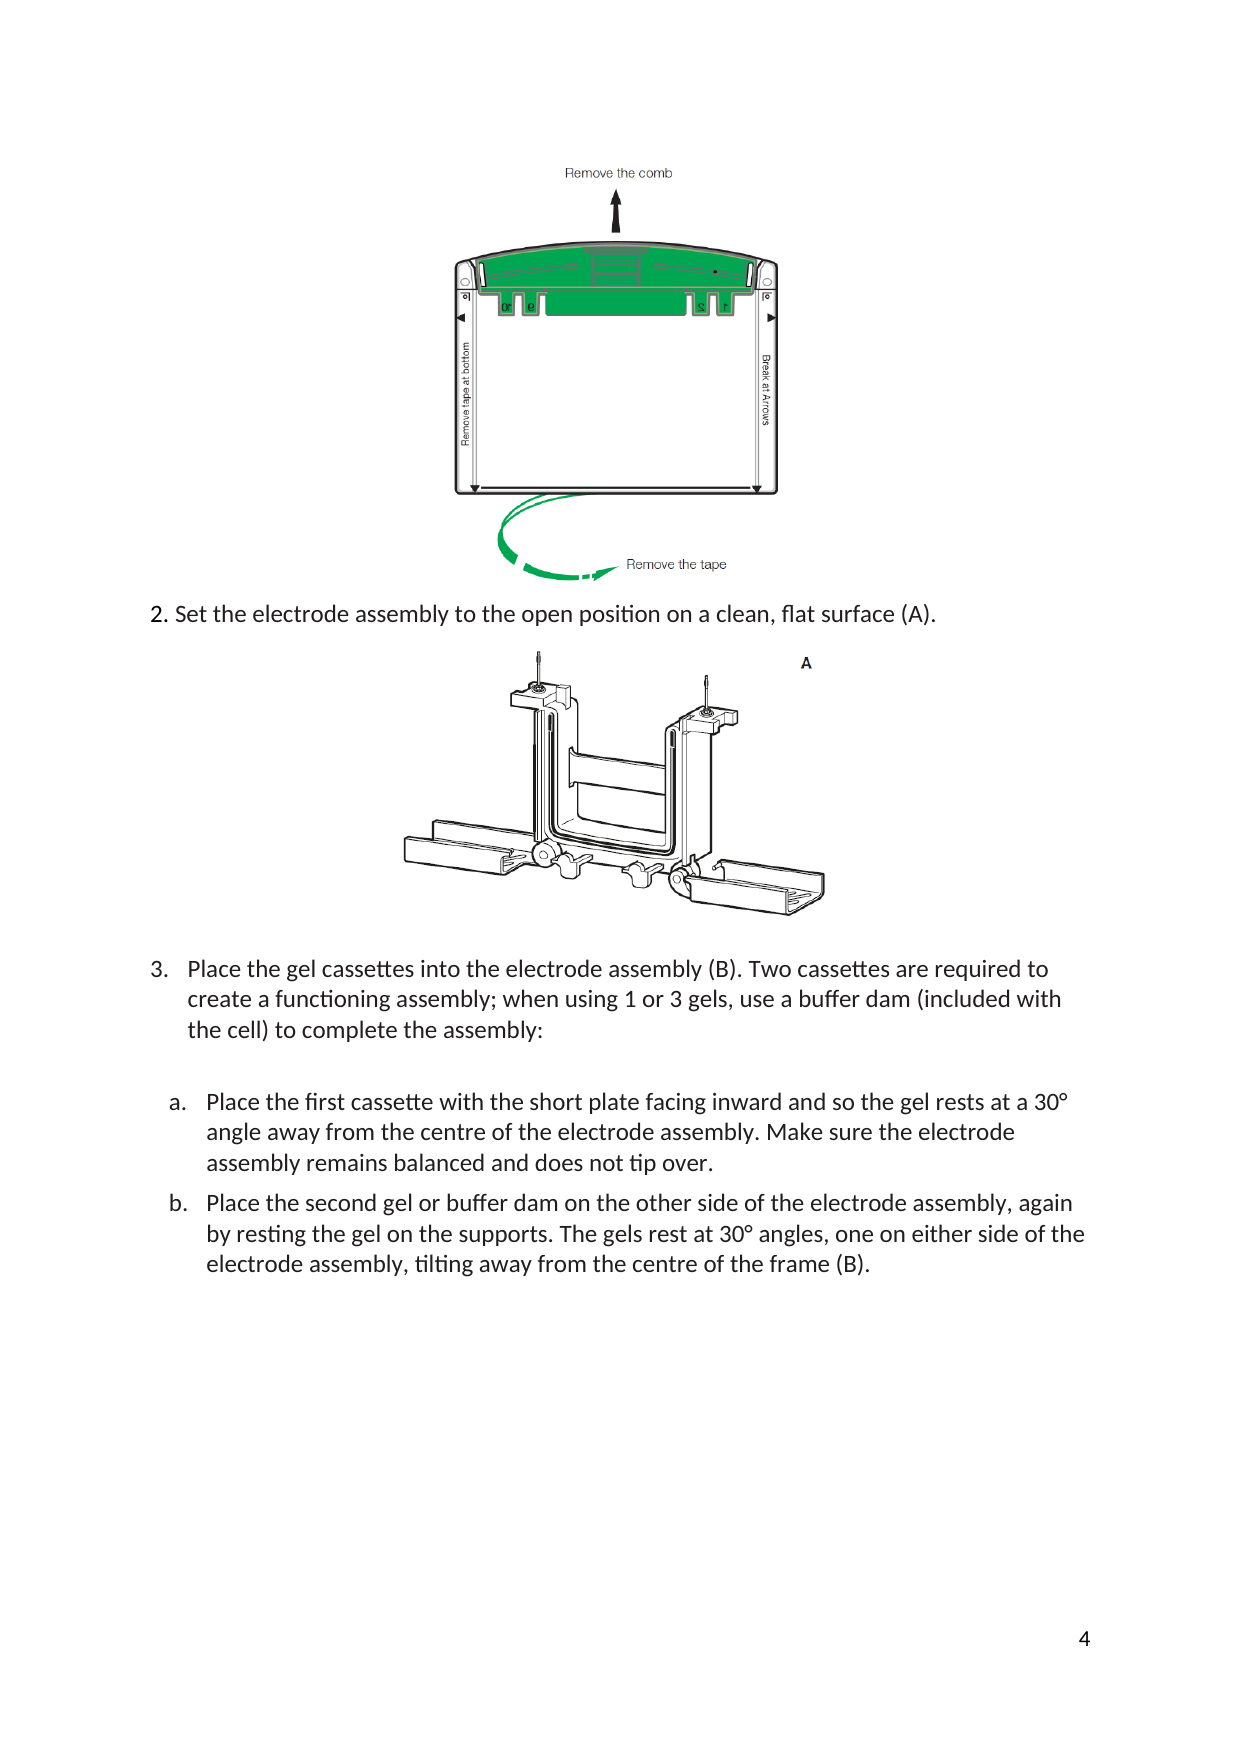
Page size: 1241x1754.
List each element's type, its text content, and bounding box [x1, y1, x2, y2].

picture [402, 150, 839, 599]
text 2. Set the electrode assembly to the open position on a clean, flat surface (A). [150, 598, 1090, 629]
text a. Place the first cassette with the short plate facing inward and so the gel rests at a 30° angle away from the centre of the electrode assembly. Make sure the electrode assembly remains balanced and does not tip over. [169, 1086, 1090, 1177]
text 3. Place the gel cassettes into the electrode assembly (B). Two cassettes are required to create a functioning assembly; when using 1 or 3 gels, use a buffer dam (included with the cell) to complete the assembly: [150, 953, 1090, 1045]
text b. Place the second gel or buffer dam on the other side of the electrode assembly, again by resting the gel on the supports. The gels rest at 30° angles, one on either side of the electrode assembly, tilting away from the centre of the frame (B). [169, 1188, 1090, 1279]
picture [388, 639, 852, 923]
